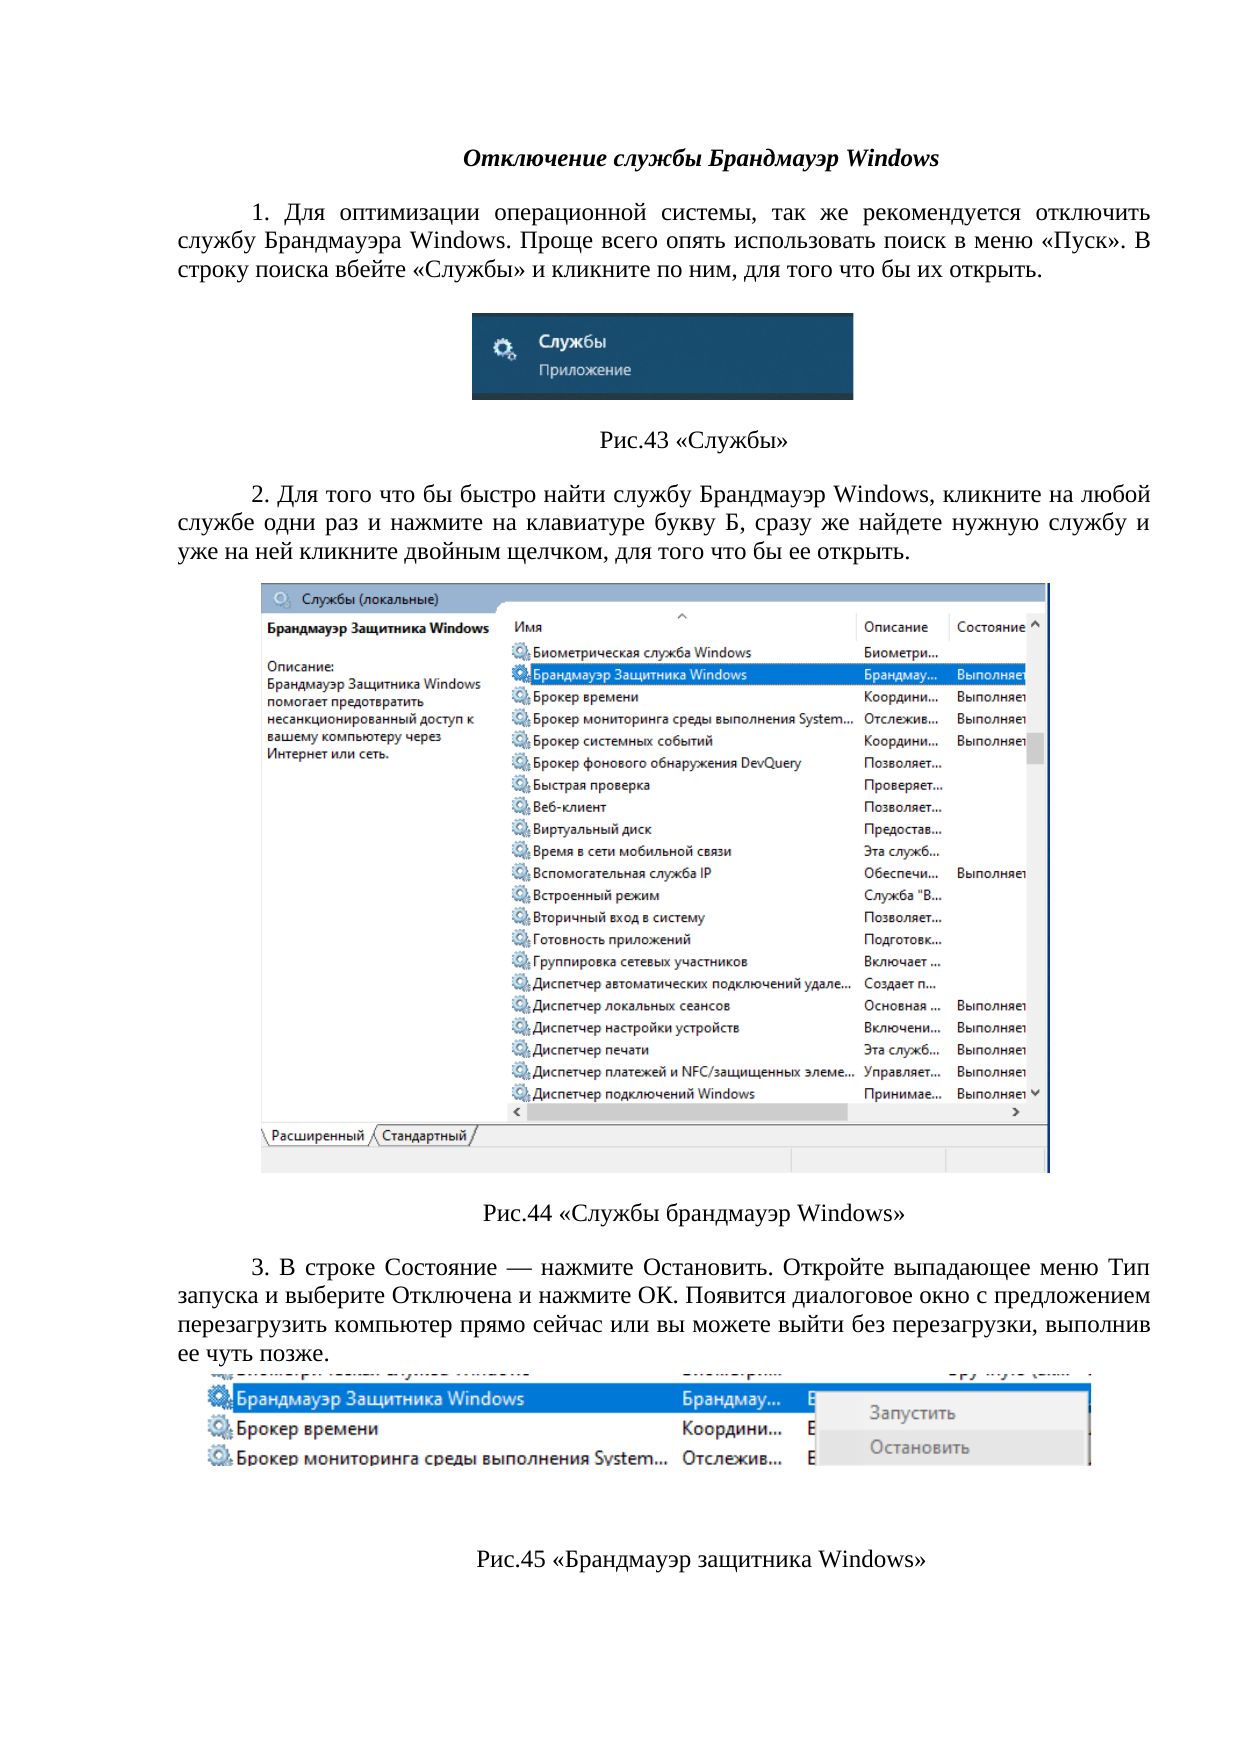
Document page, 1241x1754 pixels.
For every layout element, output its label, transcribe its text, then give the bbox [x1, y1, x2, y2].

picture [202, 1374, 1092, 1466]
text 2. Для того что бы быстро найти службу Брандмауэр Windows, кликните на любой службе одни раз и нажмите на клавиатуре букву Б, сразу же найдете нужную службу и уже на ней кликните двойным щелчком, для того что бы ее открыть. [177, 479, 1152, 565]
text 1. Для оптимизации операционной системы, так же рекомендуется отключить службу Брандмауэра Windows. Проще всего опять использовать поиск в меню «Пуск». В строку поиска вбейте «Службы» и кликните по ним, для того что бы их открыть. [177, 197, 1152, 283]
text Отключение службы Брандмауэр Windows [177, 143, 1152, 172]
picture [261, 583, 1050, 1173]
text Рис.43 «Службы» [177, 308, 1152, 454]
text 3. В строке Состояние — нажмите Остановить. Откройте выпадающее меню Тип запуска и выберите Отключена и нажмите ОК. Появится диалоговое окно с предложением перезагрузить компьютер прямо сейчас или вы можете выйти без перезагрузки, выполнив ее чуть позже. [177, 1252, 1152, 1367]
text Рис.45 «Брандмауэр защитника Windows» [177, 1544, 1152, 1573]
picture [472, 313, 854, 400]
